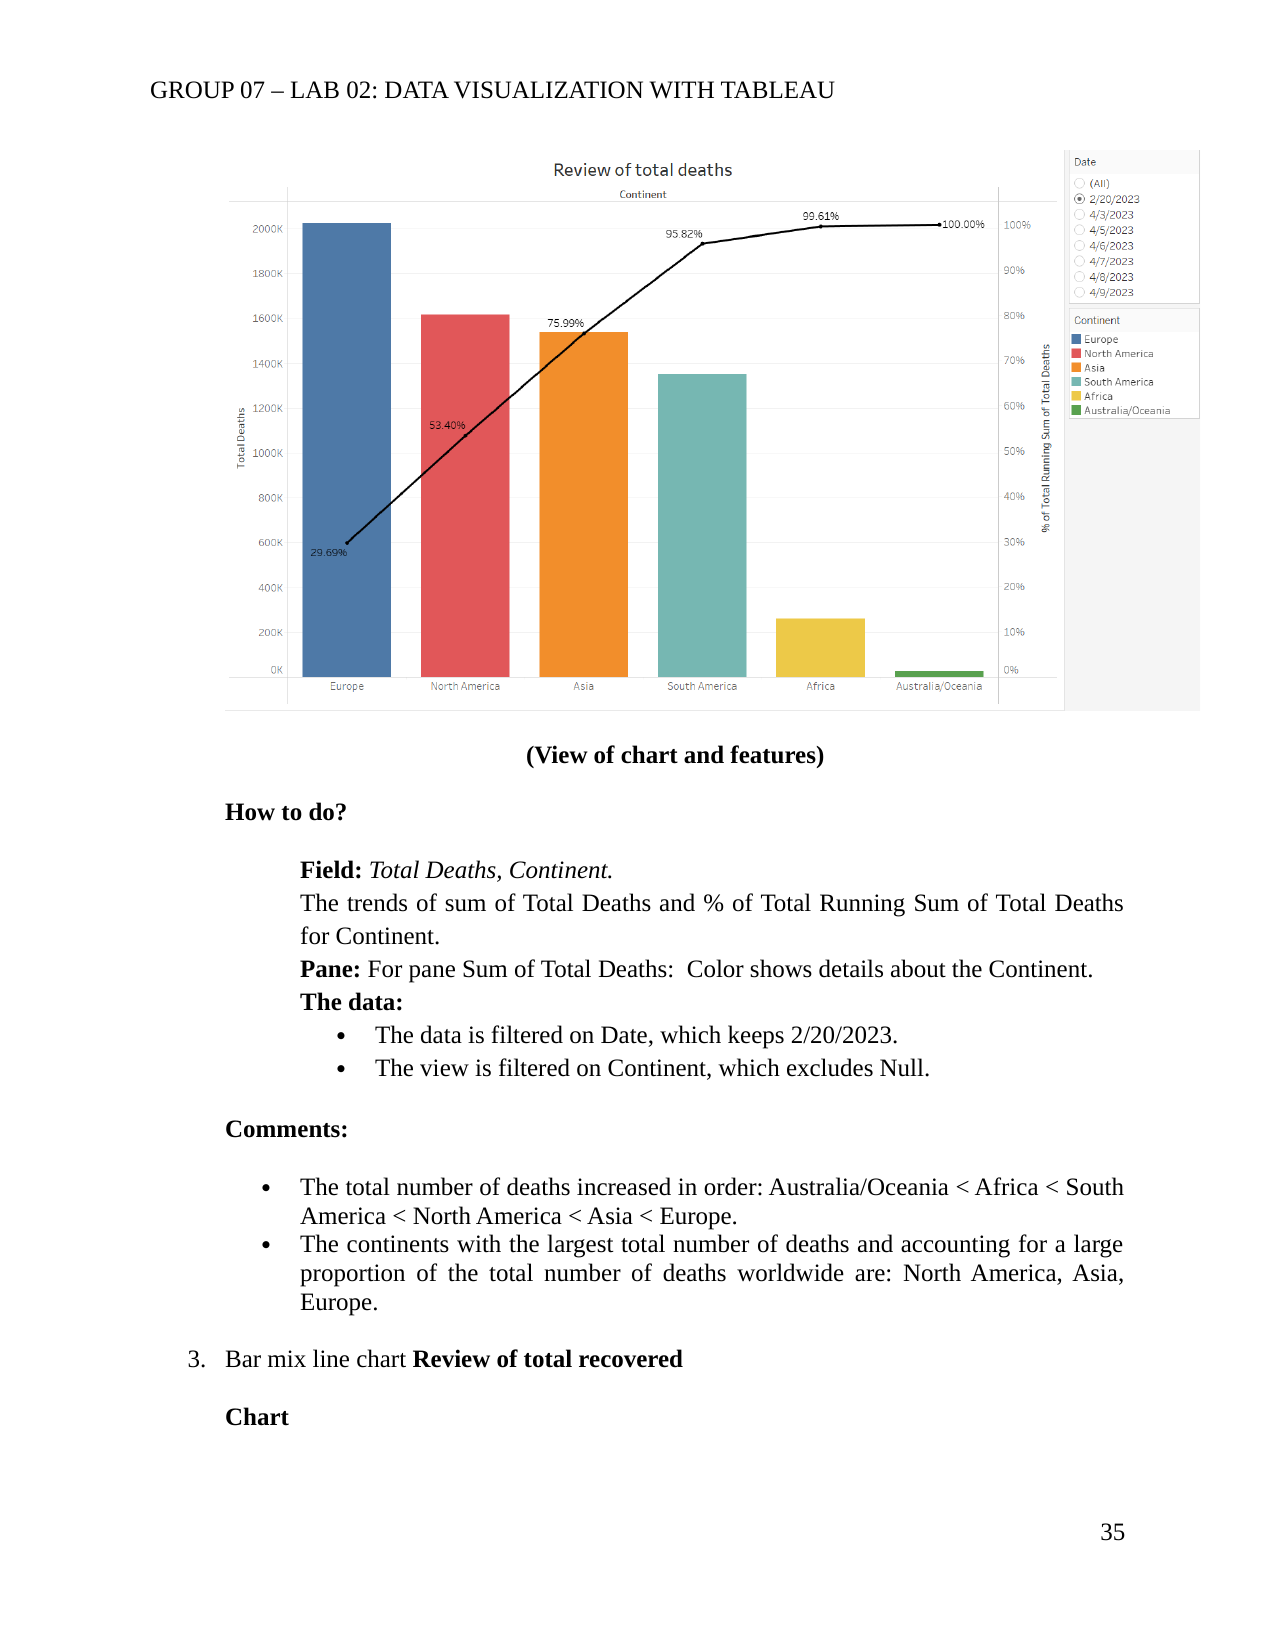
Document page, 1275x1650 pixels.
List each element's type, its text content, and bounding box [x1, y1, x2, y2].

text Field: Total Deaths, Continent. [300, 855, 1125, 883]
list The view is filtered on Continent, which excludes Null. [337, 1053, 1125, 1082]
list The total number of deaths increased in order: Australia/Oceania < Africa < South America < North America < Asia < Europe. [262, 1172, 1125, 1229]
picture [225, 150, 1200, 711]
list The data is filtered on Date, which keeps 2/20/2023. [337, 1020, 1125, 1048]
text Chart [150, 1402, 1125, 1431]
text (View of chart and features) [150, 740, 1125, 768]
text The trends of sum of Total Deaths and % of Total Running Sum of Total Deaths for Continent. [300, 888, 1125, 949]
list The continents with the largest total number of deaths and accounting for a large proportion of the total number of deaths worldwide are: North America, Asia, Europe. [262, 1229, 1125, 1316]
list Bar mix line chart Review of total recovered [187, 1344, 1125, 1373]
text Comments: [150, 1114, 1125, 1143]
text The data: [300, 987, 1125, 1016]
text How to do? [150, 797, 1125, 826]
text Pane: For pane Sum of Total Deaths: Color shows details about the Continent. [300, 954, 1125, 982]
